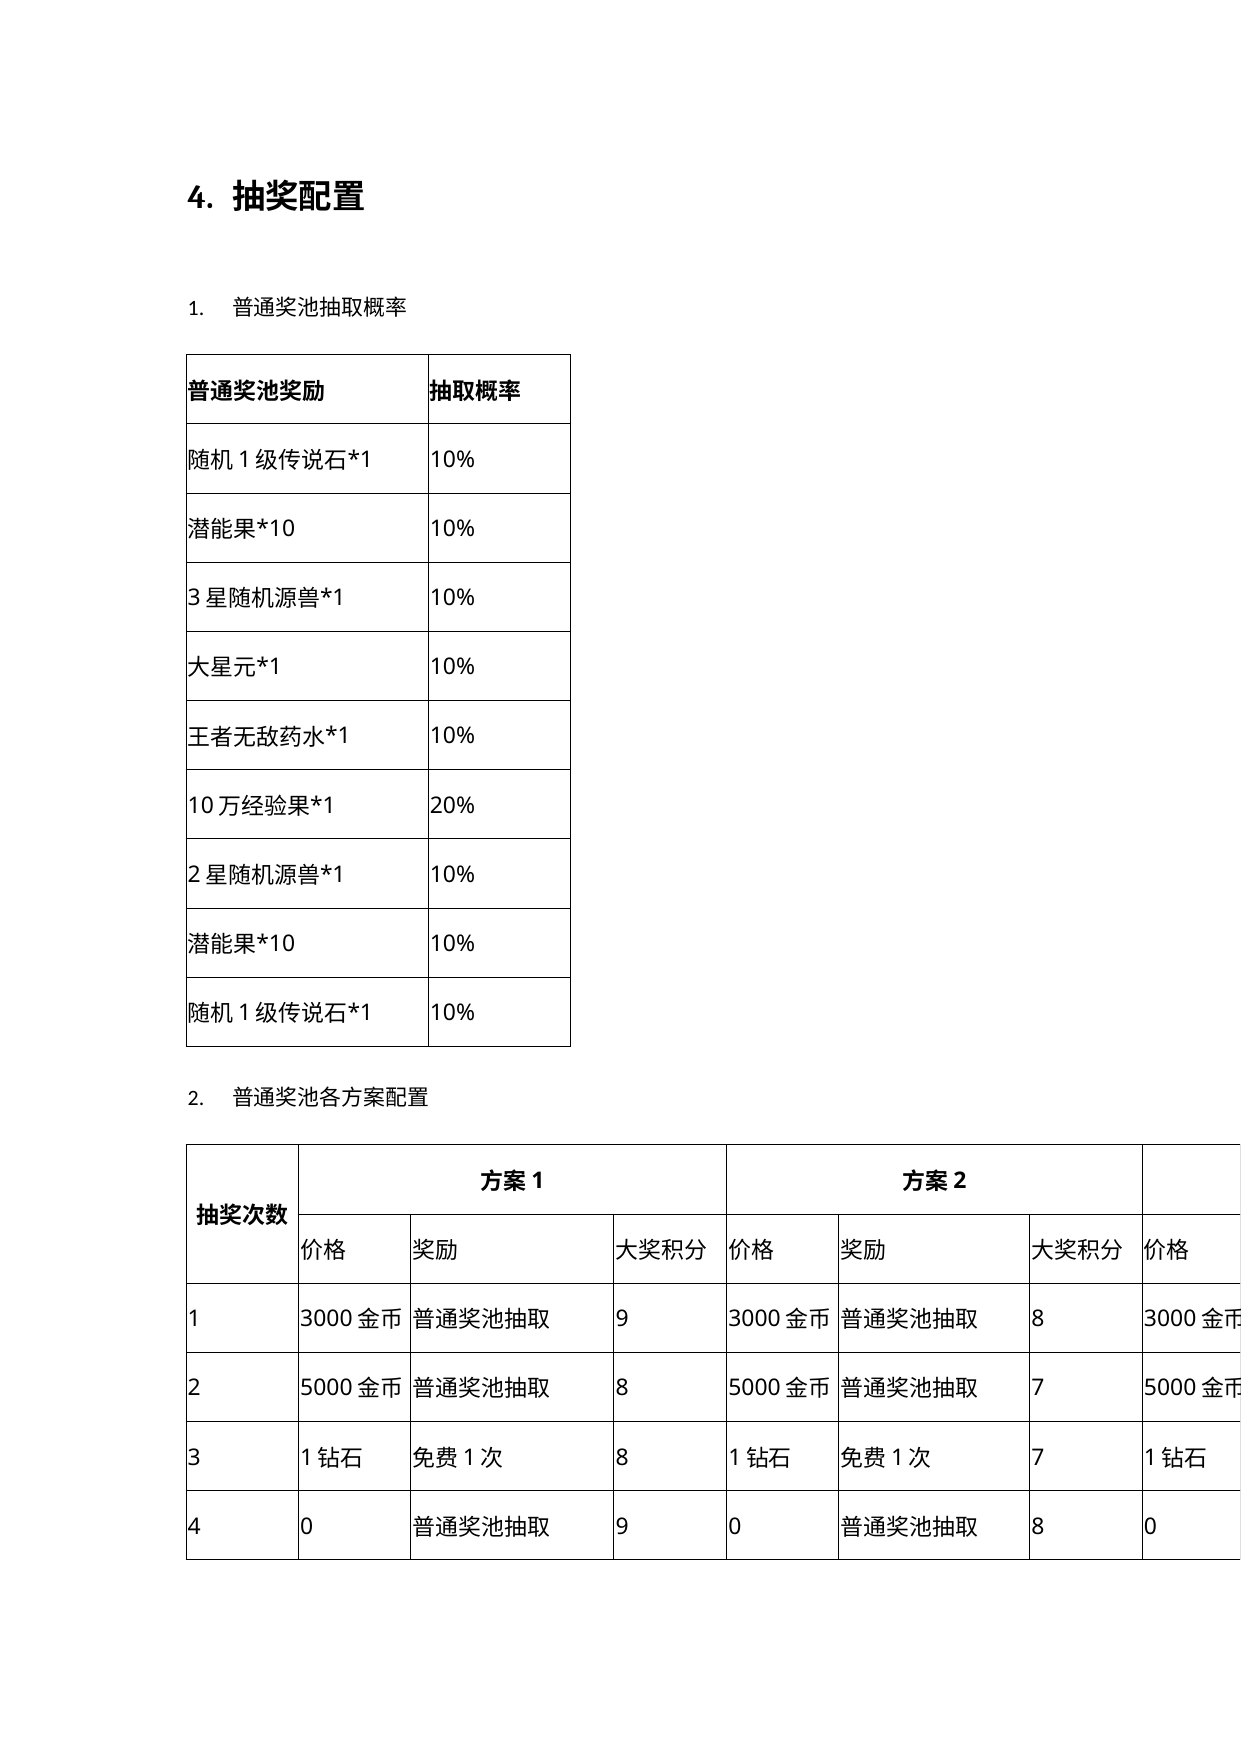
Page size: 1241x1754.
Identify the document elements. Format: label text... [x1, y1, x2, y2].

table_cell 随机1级传说石*1 [187, 424, 428, 492]
table_cell 3000金币 [299, 1284, 410, 1352]
table_cell 20% [429, 770, 570, 838]
table_cell 8 [1030, 1284, 1142, 1352]
table_cell 3星随机源兽*1 [187, 563, 428, 631]
table_cell 0 [727, 1491, 838, 1559]
table_cell 潜能果*10 [187, 494, 428, 562]
table_cell 10万经验果*1 [187, 770, 428, 838]
table_cell 奖励 [411, 1215, 613, 1283]
table_cell 普通奖池抽取 [839, 1353, 1029, 1421]
table_cell 普通奖池抽取 [839, 1491, 1029, 1559]
table_cell 潜能果*10 [187, 909, 428, 977]
table_cell 1钻石 [299, 1422, 410, 1490]
table_cell 价格 [727, 1215, 838, 1283]
table_cell 3 [187, 1422, 298, 1490]
table_cell 0 [299, 1491, 410, 1559]
table_cell 随机1级传说石*1 [187, 978, 428, 1046]
subtitle 抽奖配置 [187, 162, 1053, 227]
table_header 抽取概率 [429, 355, 570, 423]
table_cell 0 [1143, 1491, 1240, 1559]
table_cell 10% [429, 632, 570, 700]
table_cell 10% [429, 839, 570, 907]
table_cell 大奖积分 [614, 1215, 726, 1283]
table_cell 普通奖池抽取 [411, 1353, 613, 1421]
table_cell 免费1次 [411, 1422, 613, 1490]
table_cell 奖励 [839, 1215, 1029, 1283]
table_cell 3000金币 [727, 1284, 838, 1352]
table_cell 10% [429, 978, 570, 1046]
table_cell 8 [1030, 1491, 1142, 1559]
table_cell 2星随机源兽*1 [187, 839, 428, 907]
table_cell 10% [429, 424, 570, 492]
table_cell 5000金币 [727, 1353, 838, 1421]
table_cell 4 [187, 1491, 298, 1559]
table_header 普通奖池奖励 [187, 355, 428, 423]
table_cell 9 [614, 1284, 726, 1352]
table_cell 大奖积分 [1030, 1215, 1142, 1283]
table_cell 5000金币 [299, 1353, 410, 1421]
table_header 方案3 [1143, 1145, 1240, 1213]
table_cell 1钻石 [727, 1422, 838, 1490]
table_cell 2 [187, 1353, 298, 1421]
table_header 方案1 [299, 1145, 726, 1213]
table_cell 普通奖池抽取 [411, 1284, 613, 1352]
table_cell 7 [1030, 1422, 1142, 1490]
table_cell 10% [429, 909, 570, 977]
list 普通奖池抽取概率 [187, 289, 1053, 354]
table_cell 10% [429, 563, 570, 631]
table_cell 9 [614, 1491, 726, 1559]
table_cell 3000金币 [1143, 1284, 1240, 1352]
table_cell 8 [614, 1422, 726, 1490]
table_cell 8 [614, 1353, 726, 1421]
table_cell 10% [429, 494, 570, 562]
table_cell 1 [187, 1284, 298, 1352]
table_cell 价格 [299, 1215, 410, 1283]
table_cell 王者无敌药水*1 [187, 701, 428, 769]
table_cell 5000金币 [1143, 1353, 1240, 1421]
table_cell 普通奖池抽取 [839, 1284, 1029, 1352]
table_cell 7 [1030, 1353, 1142, 1421]
table_header 抽奖次数 [187, 1145, 298, 1283]
table_cell 价格 [1143, 1215, 1240, 1283]
table_cell 大星元*1 [187, 632, 428, 700]
table_cell 10% [429, 701, 570, 769]
table_cell 免费1次 [839, 1422, 1029, 1490]
table_header 方案2 [727, 1145, 1142, 1213]
table_cell 普通奖池抽取 [411, 1491, 613, 1559]
table_cell 1钻石 [1143, 1422, 1240, 1490]
list 普通奖池各方案配置 [187, 1079, 1053, 1144]
